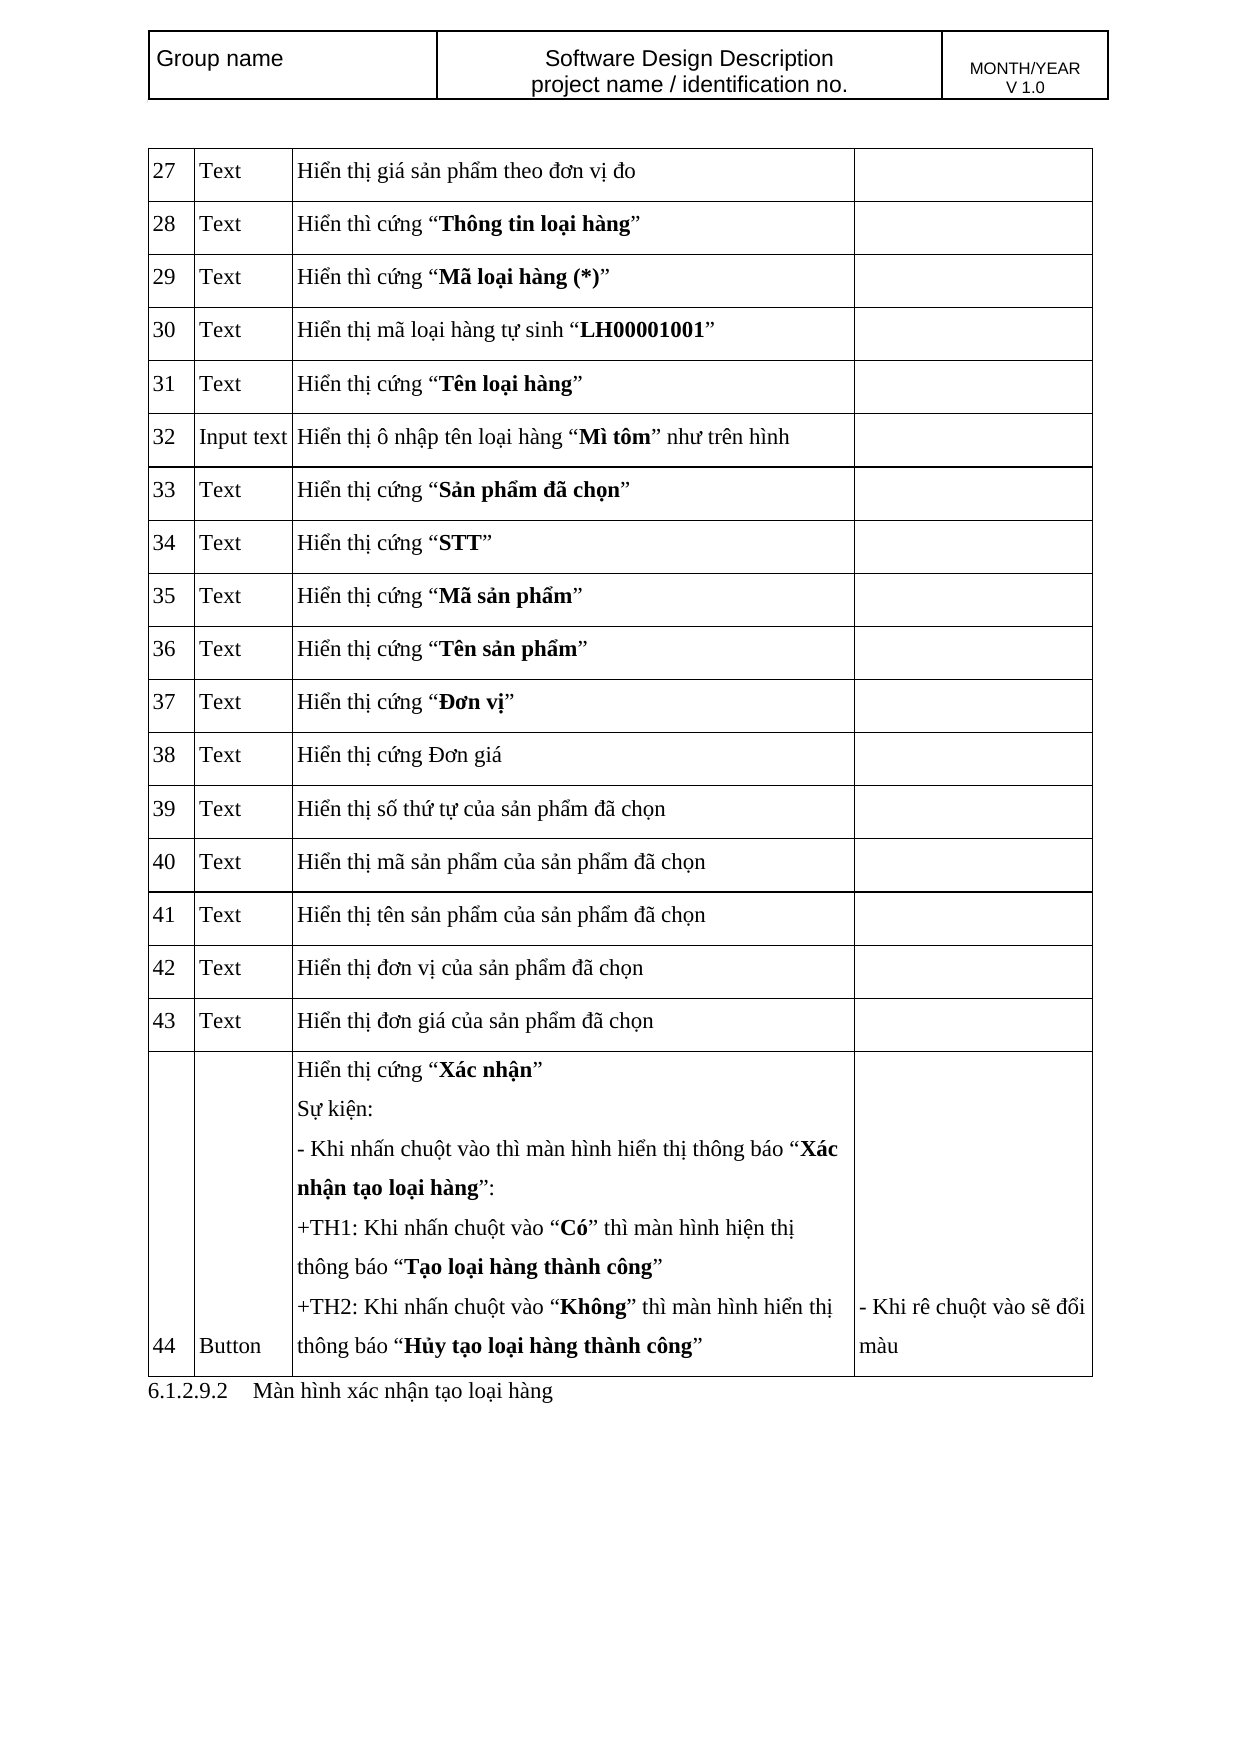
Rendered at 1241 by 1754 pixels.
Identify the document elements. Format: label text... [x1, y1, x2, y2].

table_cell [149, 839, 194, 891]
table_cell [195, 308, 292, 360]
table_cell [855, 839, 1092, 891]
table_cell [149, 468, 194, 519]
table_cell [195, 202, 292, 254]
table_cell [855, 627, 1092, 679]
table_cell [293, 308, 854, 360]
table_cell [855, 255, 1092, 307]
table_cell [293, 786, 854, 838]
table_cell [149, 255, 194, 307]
subtitle Màn hình xác nhận tạo loại hàng [148, 1377, 1092, 1403]
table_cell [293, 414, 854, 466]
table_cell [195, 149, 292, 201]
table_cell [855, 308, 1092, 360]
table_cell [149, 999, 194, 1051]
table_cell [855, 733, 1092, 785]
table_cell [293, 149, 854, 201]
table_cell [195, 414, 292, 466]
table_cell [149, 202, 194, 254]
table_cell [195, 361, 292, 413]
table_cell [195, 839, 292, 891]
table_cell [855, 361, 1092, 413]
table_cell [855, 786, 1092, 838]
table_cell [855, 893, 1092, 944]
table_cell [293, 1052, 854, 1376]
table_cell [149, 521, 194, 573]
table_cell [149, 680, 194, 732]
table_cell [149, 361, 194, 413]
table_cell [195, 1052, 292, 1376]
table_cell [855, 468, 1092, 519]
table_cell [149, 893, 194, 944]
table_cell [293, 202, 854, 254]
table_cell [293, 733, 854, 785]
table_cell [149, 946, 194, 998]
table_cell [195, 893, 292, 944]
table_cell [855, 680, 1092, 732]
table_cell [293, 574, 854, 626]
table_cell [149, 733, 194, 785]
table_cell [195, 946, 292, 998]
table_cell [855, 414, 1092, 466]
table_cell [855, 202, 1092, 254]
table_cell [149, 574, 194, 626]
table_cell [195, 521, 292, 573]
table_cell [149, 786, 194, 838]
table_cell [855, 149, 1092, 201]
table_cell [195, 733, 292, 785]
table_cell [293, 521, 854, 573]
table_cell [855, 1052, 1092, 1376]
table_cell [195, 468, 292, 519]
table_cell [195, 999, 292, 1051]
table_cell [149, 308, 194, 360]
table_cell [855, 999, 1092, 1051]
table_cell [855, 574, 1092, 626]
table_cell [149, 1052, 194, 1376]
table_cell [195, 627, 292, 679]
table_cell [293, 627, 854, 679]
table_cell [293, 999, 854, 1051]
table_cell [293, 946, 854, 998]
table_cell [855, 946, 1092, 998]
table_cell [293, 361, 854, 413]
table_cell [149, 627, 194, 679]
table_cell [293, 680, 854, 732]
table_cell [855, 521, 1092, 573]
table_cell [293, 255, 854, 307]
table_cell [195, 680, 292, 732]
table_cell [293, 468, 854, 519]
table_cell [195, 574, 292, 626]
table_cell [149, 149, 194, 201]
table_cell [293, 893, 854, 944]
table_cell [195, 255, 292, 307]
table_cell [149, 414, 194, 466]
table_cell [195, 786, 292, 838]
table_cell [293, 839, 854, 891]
